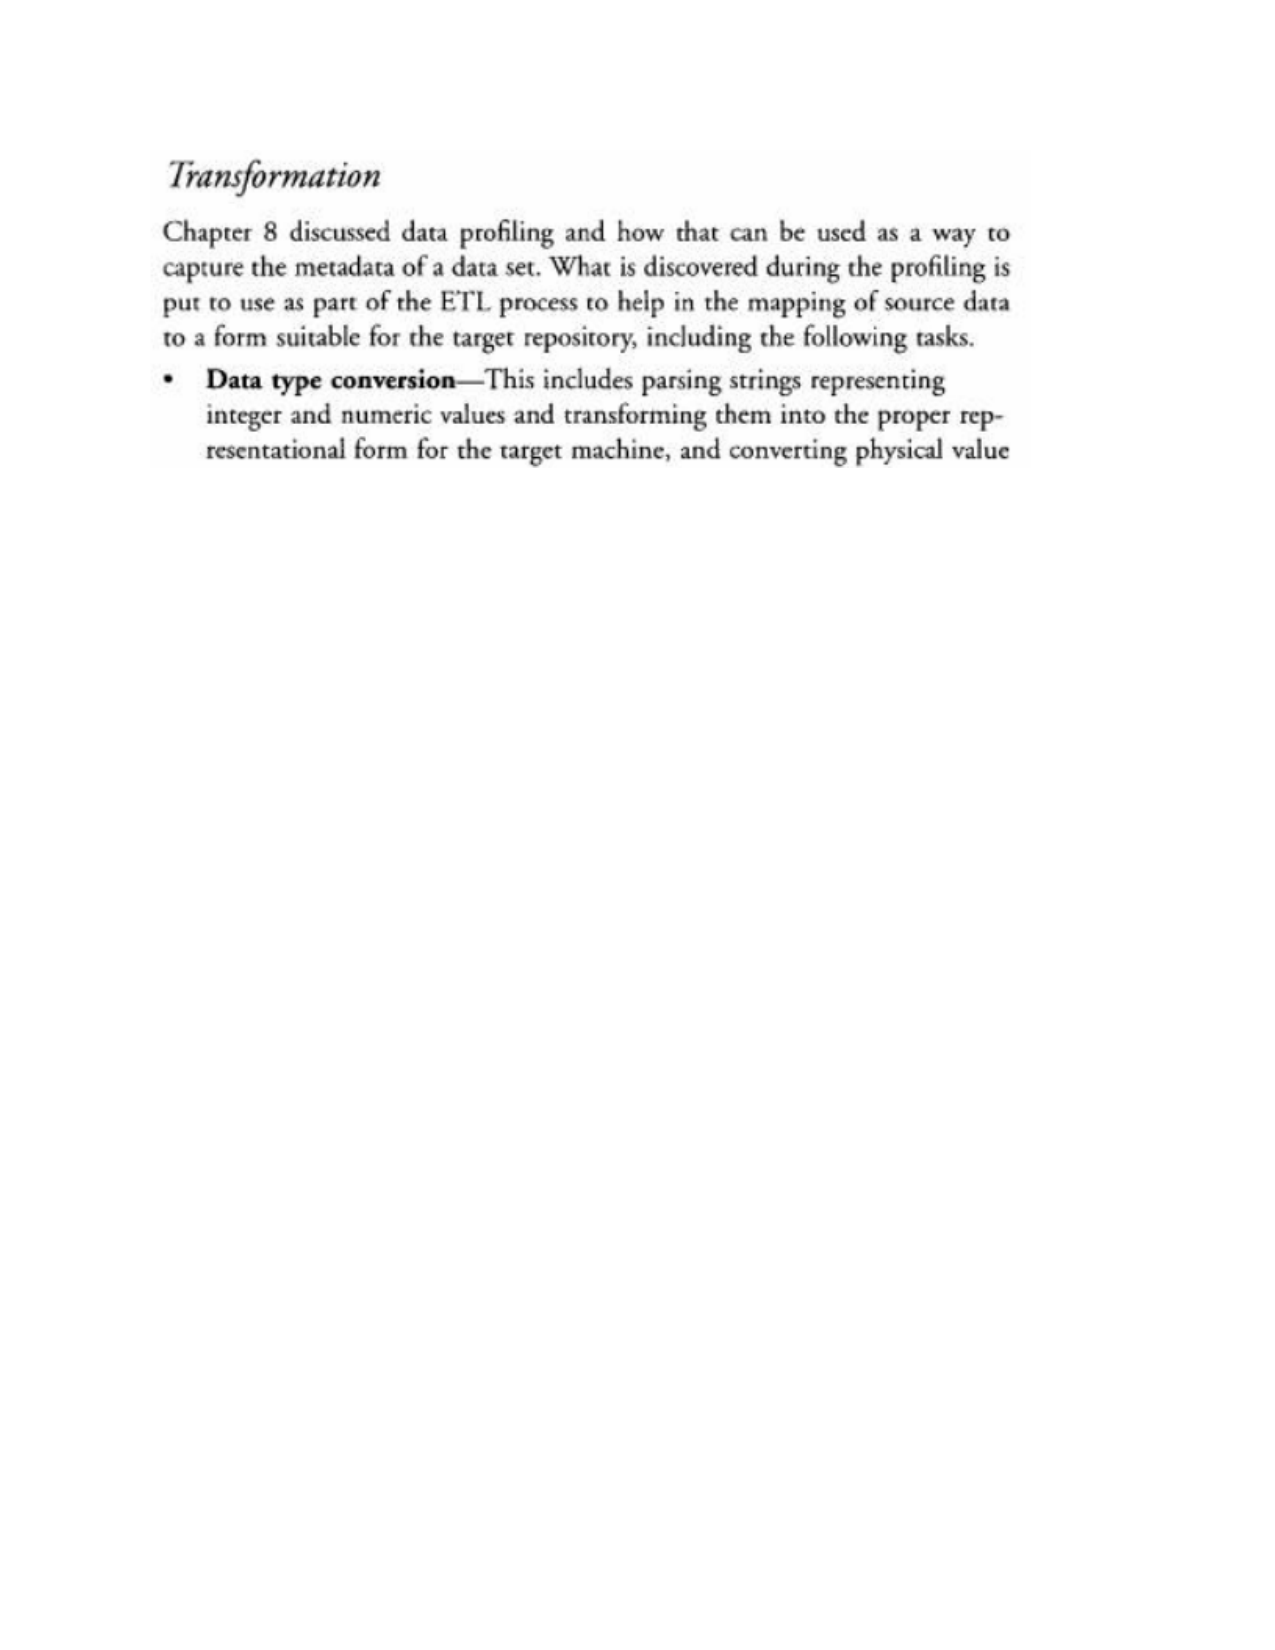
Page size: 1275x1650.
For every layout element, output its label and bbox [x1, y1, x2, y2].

picture [150, 150, 1032, 468]
